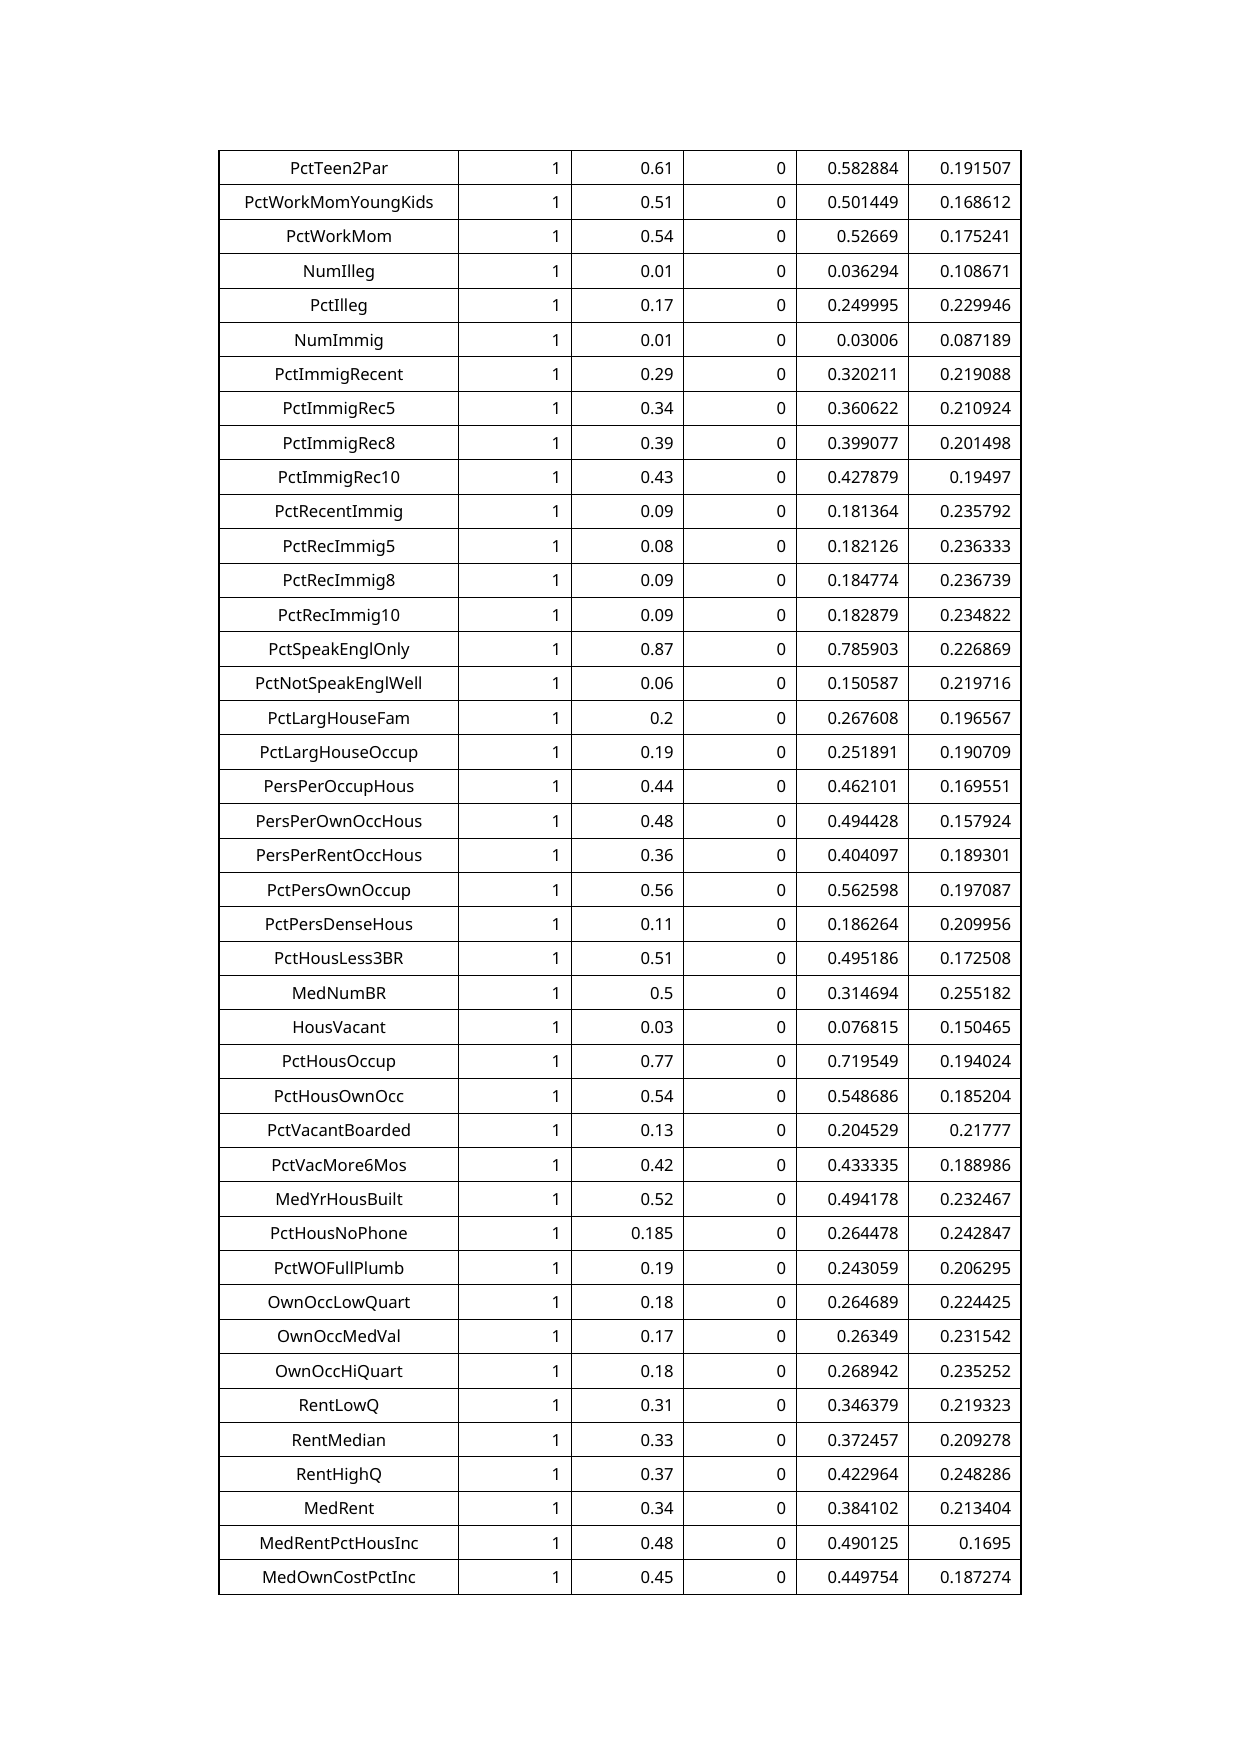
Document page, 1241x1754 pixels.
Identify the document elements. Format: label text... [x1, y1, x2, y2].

table_cell 1 [459, 564, 571, 597]
table_cell 0.235252 [909, 1354, 1020, 1387]
table_cell 0.226869 [909, 632, 1020, 666]
table_cell 0.219088 [909, 357, 1020, 391]
table_cell 1 [459, 1492, 571, 1525]
table_cell PctWOFullPlumb [220, 1251, 458, 1284]
table_cell 0 [684, 460, 796, 494]
table_cell 0 [684, 1010, 796, 1044]
table_cell PctVacMore6Mos [220, 1148, 458, 1181]
table_cell 0.188986 [909, 1148, 1020, 1181]
table_cell 0.268942 [797, 1354, 908, 1387]
table_cell 0.209956 [909, 907, 1020, 941]
table_cell 0.206295 [909, 1251, 1020, 1284]
table_cell 0.01 [572, 323, 683, 356]
table_cell 0.234822 [909, 598, 1020, 631]
table_cell 0 [684, 220, 796, 253]
table_cell 0.19 [572, 1251, 683, 1284]
table_cell 0.495186 [797, 942, 908, 975]
table_cell 0.33 [572, 1423, 683, 1456]
table_cell 0.61 [572, 151, 683, 184]
table_cell RentLowQ [220, 1389, 458, 1422]
table_cell 0.42 [572, 1148, 683, 1181]
table_cell 0.785903 [797, 632, 908, 666]
table_cell 0.54 [572, 220, 683, 253]
table_cell 0.2 [572, 701, 683, 734]
table_cell 1 [459, 392, 571, 425]
table_cell 1 [459, 1114, 571, 1147]
table_cell PctPersDenseHous [220, 907, 458, 941]
table_cell 0.77 [572, 1045, 683, 1078]
table_cell 1 [459, 1148, 571, 1181]
table_cell 0.01 [572, 254, 683, 287]
table_cell 1 [459, 1079, 571, 1112]
table_cell 0 [684, 1182, 796, 1216]
table_cell 0 [684, 735, 796, 769]
table_cell 0.150465 [909, 1010, 1020, 1044]
table_cell 0.150587 [797, 667, 908, 700]
table_cell 0.248286 [909, 1457, 1020, 1491]
table_cell 0.462101 [797, 770, 908, 803]
table_cell 1 [459, 632, 571, 666]
table_cell 0 [684, 1045, 796, 1078]
table_cell 0.582884 [797, 151, 908, 184]
table_cell 0.197087 [909, 873, 1020, 906]
table_cell MedRent [220, 1492, 458, 1525]
table_cell OwnOccLowQuart [220, 1285, 458, 1319]
table_cell 0.31 [572, 1389, 683, 1422]
table_cell PctRecentImmig [220, 495, 458, 528]
table_cell OwnOccMedVal [220, 1320, 458, 1353]
table_cell 0.48 [572, 804, 683, 837]
table_cell 0.320211 [797, 357, 908, 391]
table_cell 0.13 [572, 1114, 683, 1147]
table_cell 1 [459, 1560, 571, 1594]
table_cell PctImmigRecent [220, 357, 458, 391]
table_cell 0.36 [572, 839, 683, 872]
table_cell 0 [684, 598, 796, 631]
table_cell 0.181364 [797, 495, 908, 528]
table_cell 1 [459, 1251, 571, 1284]
table_cell 0.494428 [797, 804, 908, 837]
table_cell 0.09 [572, 495, 683, 528]
table_cell 0.243059 [797, 1251, 908, 1284]
table_cell 0 [684, 357, 796, 391]
table_cell 0 [684, 1423, 796, 1456]
table_cell PersPerOwnOccHous [220, 804, 458, 837]
table_cell 0.29 [572, 357, 683, 391]
table_cell 1 [459, 151, 571, 184]
table_cell 0.03006 [797, 323, 908, 356]
table_cell 0.235792 [909, 495, 1020, 528]
table_cell 1 [459, 667, 571, 700]
table_cell 0.54 [572, 1079, 683, 1112]
table_cell PctImmigRec10 [220, 460, 458, 494]
table_cell 0 [684, 1526, 796, 1559]
table_cell PctLargHouseOccup [220, 735, 458, 769]
table_cell NumImmig [220, 323, 458, 356]
table_cell 0 [684, 907, 796, 941]
table_cell 0.108671 [909, 254, 1020, 287]
table_cell 0.372457 [797, 1423, 908, 1456]
table_cell 1 [459, 1423, 571, 1456]
table_cell 0 [684, 1285, 796, 1319]
table_cell 0.11 [572, 907, 683, 941]
table_cell 1 [459, 1389, 571, 1422]
table_cell 1 [459, 289, 571, 322]
table_cell PctImmigRec8 [220, 426, 458, 459]
table_cell 0.51 [572, 185, 683, 219]
table_cell 0.52669 [797, 220, 908, 253]
table_cell 0.1695 [909, 1526, 1020, 1559]
table_cell 0.196567 [909, 701, 1020, 734]
table_cell 0 [684, 1114, 796, 1147]
table_cell 0 [684, 1251, 796, 1284]
table_cell 0.5 [572, 976, 683, 1009]
table_cell 0 [684, 1389, 796, 1422]
table_cell PctTeen2Par [220, 151, 458, 184]
table_cell 0.232467 [909, 1182, 1020, 1216]
table_cell PctSpeakEnglOnly [220, 632, 458, 666]
table_cell NumIlleg [220, 254, 458, 287]
table_cell MedOwnCostPctInc [220, 1560, 458, 1594]
table_cell 0.264478 [797, 1217, 908, 1250]
table_cell 0 [684, 185, 796, 219]
table_cell 0 [684, 254, 796, 287]
table_cell 0.427879 [797, 460, 908, 494]
table_cell 0.360622 [797, 392, 908, 425]
table_cell 1 [459, 460, 571, 494]
table_cell PctRecImmig10 [220, 598, 458, 631]
table_cell 1 [459, 495, 571, 528]
table_cell 0.076815 [797, 1010, 908, 1044]
table_cell 0.219323 [909, 1389, 1020, 1422]
table_cell 0 [684, 839, 796, 872]
table_cell 0.34 [572, 392, 683, 425]
table_cell 0.087189 [909, 323, 1020, 356]
table_cell 0.719549 [797, 1045, 908, 1078]
table_cell 1 [459, 873, 571, 906]
table_cell 0 [684, 1320, 796, 1353]
table_cell 0.26349 [797, 1320, 908, 1353]
table_cell 0.19497 [909, 460, 1020, 494]
table_cell 0.06 [572, 667, 683, 700]
table_cell 0.52 [572, 1182, 683, 1216]
table_cell 1 [459, 323, 571, 356]
table_cell 0.231542 [909, 1320, 1020, 1353]
table_cell 0.201498 [909, 426, 1020, 459]
table_cell 0.172508 [909, 942, 1020, 975]
table_cell 0.157924 [909, 804, 1020, 837]
table_cell PctPersOwnOccup [220, 873, 458, 906]
table_cell 0.21777 [909, 1114, 1020, 1147]
table_cell RentHighQ [220, 1457, 458, 1491]
table_cell 0.175241 [909, 220, 1020, 253]
table_cell 0.036294 [797, 254, 908, 287]
table_cell 0.267608 [797, 701, 908, 734]
table_cell 0.185204 [909, 1079, 1020, 1112]
table_cell 0 [684, 873, 796, 906]
table_cell 0.210924 [909, 392, 1020, 425]
table_cell 0.51 [572, 942, 683, 975]
table_cell HousVacant [220, 1010, 458, 1044]
table_cell 0 [684, 976, 796, 1009]
table_cell 0.219716 [909, 667, 1020, 700]
table_cell 1 [459, 1457, 571, 1491]
table_cell 0.236333 [909, 529, 1020, 562]
table_cell 1 [459, 1182, 571, 1216]
table_cell 0 [684, 392, 796, 425]
table_cell 0.251891 [797, 735, 908, 769]
table_cell PctRecImmig8 [220, 564, 458, 597]
table_cell 0.189301 [909, 839, 1020, 872]
table_cell PersPerRentOccHous [220, 839, 458, 872]
table_cell 0.422964 [797, 1457, 908, 1491]
table_cell 1 [459, 701, 571, 734]
table_cell 0.56 [572, 873, 683, 906]
table_cell 0.186264 [797, 907, 908, 941]
table_cell 0.09 [572, 598, 683, 631]
table_cell 0.548686 [797, 1079, 908, 1112]
table_cell 0.404097 [797, 839, 908, 872]
table_cell 1 [459, 185, 571, 219]
table_cell 0 [684, 495, 796, 528]
table_cell 0.09 [572, 564, 683, 597]
table_cell 0.37 [572, 1457, 683, 1491]
table_cell 1 [459, 254, 571, 287]
table_cell 0.255182 [909, 976, 1020, 1009]
table_cell 0.45 [572, 1560, 683, 1594]
table_cell 1 [459, 942, 571, 975]
table_cell 0.213404 [909, 1492, 1020, 1525]
table_cell RentMedian [220, 1423, 458, 1456]
table_cell PersPerOccupHous [220, 770, 458, 803]
table_cell 1 [459, 1320, 571, 1353]
table_cell 0.264689 [797, 1285, 908, 1319]
table_cell 0.501449 [797, 185, 908, 219]
table_cell 0 [684, 770, 796, 803]
table_cell 0.236739 [909, 564, 1020, 597]
table_cell 0.346379 [797, 1389, 908, 1422]
table_cell 1 [459, 976, 571, 1009]
table_cell 0.249995 [797, 289, 908, 322]
table_cell OwnOccHiQuart [220, 1354, 458, 1387]
table_cell 0 [684, 1079, 796, 1112]
table_cell 0.399077 [797, 426, 908, 459]
table_cell 0.17 [572, 1320, 683, 1353]
table_cell 0.209278 [909, 1423, 1020, 1456]
table_cell 0.384102 [797, 1492, 908, 1525]
table_cell 0.34 [572, 1492, 683, 1525]
table_cell 0.187274 [909, 1560, 1020, 1594]
table_cell 0.314694 [797, 976, 908, 1009]
table_cell PctWorkMom [220, 220, 458, 253]
table_cell 0 [684, 426, 796, 459]
table_cell 0.184774 [797, 564, 908, 597]
table_cell 1 [459, 839, 571, 872]
table_cell 1 [459, 804, 571, 837]
table_cell MedYrHousBuilt [220, 1182, 458, 1216]
table_cell PctNotSpeakEnglWell [220, 667, 458, 700]
table_cell PctRecImmig5 [220, 529, 458, 562]
table_cell 1 [459, 220, 571, 253]
table_cell 1 [459, 907, 571, 941]
table_cell 0.08 [572, 529, 683, 562]
table_cell 0 [684, 1560, 796, 1594]
table_cell 1 [459, 770, 571, 803]
table_cell 0.204529 [797, 1114, 908, 1147]
table_cell 0.19 [572, 735, 683, 769]
table_cell 0.44 [572, 770, 683, 803]
table_cell 0.168612 [909, 185, 1020, 219]
table_cell 0 [684, 529, 796, 562]
table_cell 0.87 [572, 632, 683, 666]
table_cell 1 [459, 1526, 571, 1559]
table_cell 1 [459, 1354, 571, 1387]
table_cell 1 [459, 426, 571, 459]
table_cell 1 [459, 1010, 571, 1044]
table_cell 1 [459, 357, 571, 391]
table_cell PctImmigRec5 [220, 392, 458, 425]
table_cell 0.229946 [909, 289, 1020, 322]
table_cell 0 [684, 701, 796, 734]
table_cell 0.190709 [909, 735, 1020, 769]
table_cell 0 [684, 632, 796, 666]
table_cell 0.194024 [909, 1045, 1020, 1078]
table_cell 0.43 [572, 460, 683, 494]
table_cell PctHousLess3BR [220, 942, 458, 975]
table_cell MedNumBR [220, 976, 458, 1009]
table_cell 0.242847 [909, 1217, 1020, 1250]
table_cell 0.48 [572, 1526, 683, 1559]
table_cell 0.185 [572, 1217, 683, 1250]
table_cell PctHousOwnOcc [220, 1079, 458, 1112]
table_cell 0.17 [572, 289, 683, 322]
table_cell 0.169551 [909, 770, 1020, 803]
table_cell 0.182126 [797, 529, 908, 562]
table_cell 0.449754 [797, 1560, 908, 1594]
table_cell 0 [684, 1492, 796, 1525]
table_cell 0 [684, 667, 796, 700]
table_cell 1 [459, 598, 571, 631]
table_cell 0.562598 [797, 873, 908, 906]
table_cell 1 [459, 1285, 571, 1319]
table_cell 0 [684, 1148, 796, 1181]
table_cell 0.18 [572, 1285, 683, 1319]
table_cell 1 [459, 735, 571, 769]
table_cell 0.433335 [797, 1148, 908, 1181]
table_cell 0.490125 [797, 1526, 908, 1559]
table_cell 0 [684, 564, 796, 597]
table_cell PctHousOccup [220, 1045, 458, 1078]
table_cell PctHousNoPhone [220, 1217, 458, 1250]
table_cell PctIlleg [220, 289, 458, 322]
table_cell 0 [684, 804, 796, 837]
table_cell PctLargHouseFam [220, 701, 458, 734]
table_cell 0 [684, 1354, 796, 1387]
table_cell 0.03 [572, 1010, 683, 1044]
table_cell 0.182879 [797, 598, 908, 631]
table_cell 0.191507 [909, 151, 1020, 184]
table_cell 0 [684, 151, 796, 184]
table_cell 0 [684, 1217, 796, 1250]
table_cell 0 [684, 1457, 796, 1491]
table_cell 1 [459, 1045, 571, 1078]
table_cell MedRentPctHousInc [220, 1526, 458, 1559]
table_cell 0.39 [572, 426, 683, 459]
table_cell 0 [684, 323, 796, 356]
table_cell 0.224425 [909, 1285, 1020, 1319]
table_cell 0.494178 [797, 1182, 908, 1216]
table_cell 0 [684, 289, 796, 322]
table_cell 0.18 [572, 1354, 683, 1387]
table_cell 0 [684, 942, 796, 975]
table_cell 1 [459, 1217, 571, 1250]
table_cell PctWorkMomYoungKids [220, 185, 458, 219]
table_cell 1 [459, 529, 571, 562]
table_cell PctVacantBoarded [220, 1114, 458, 1147]
